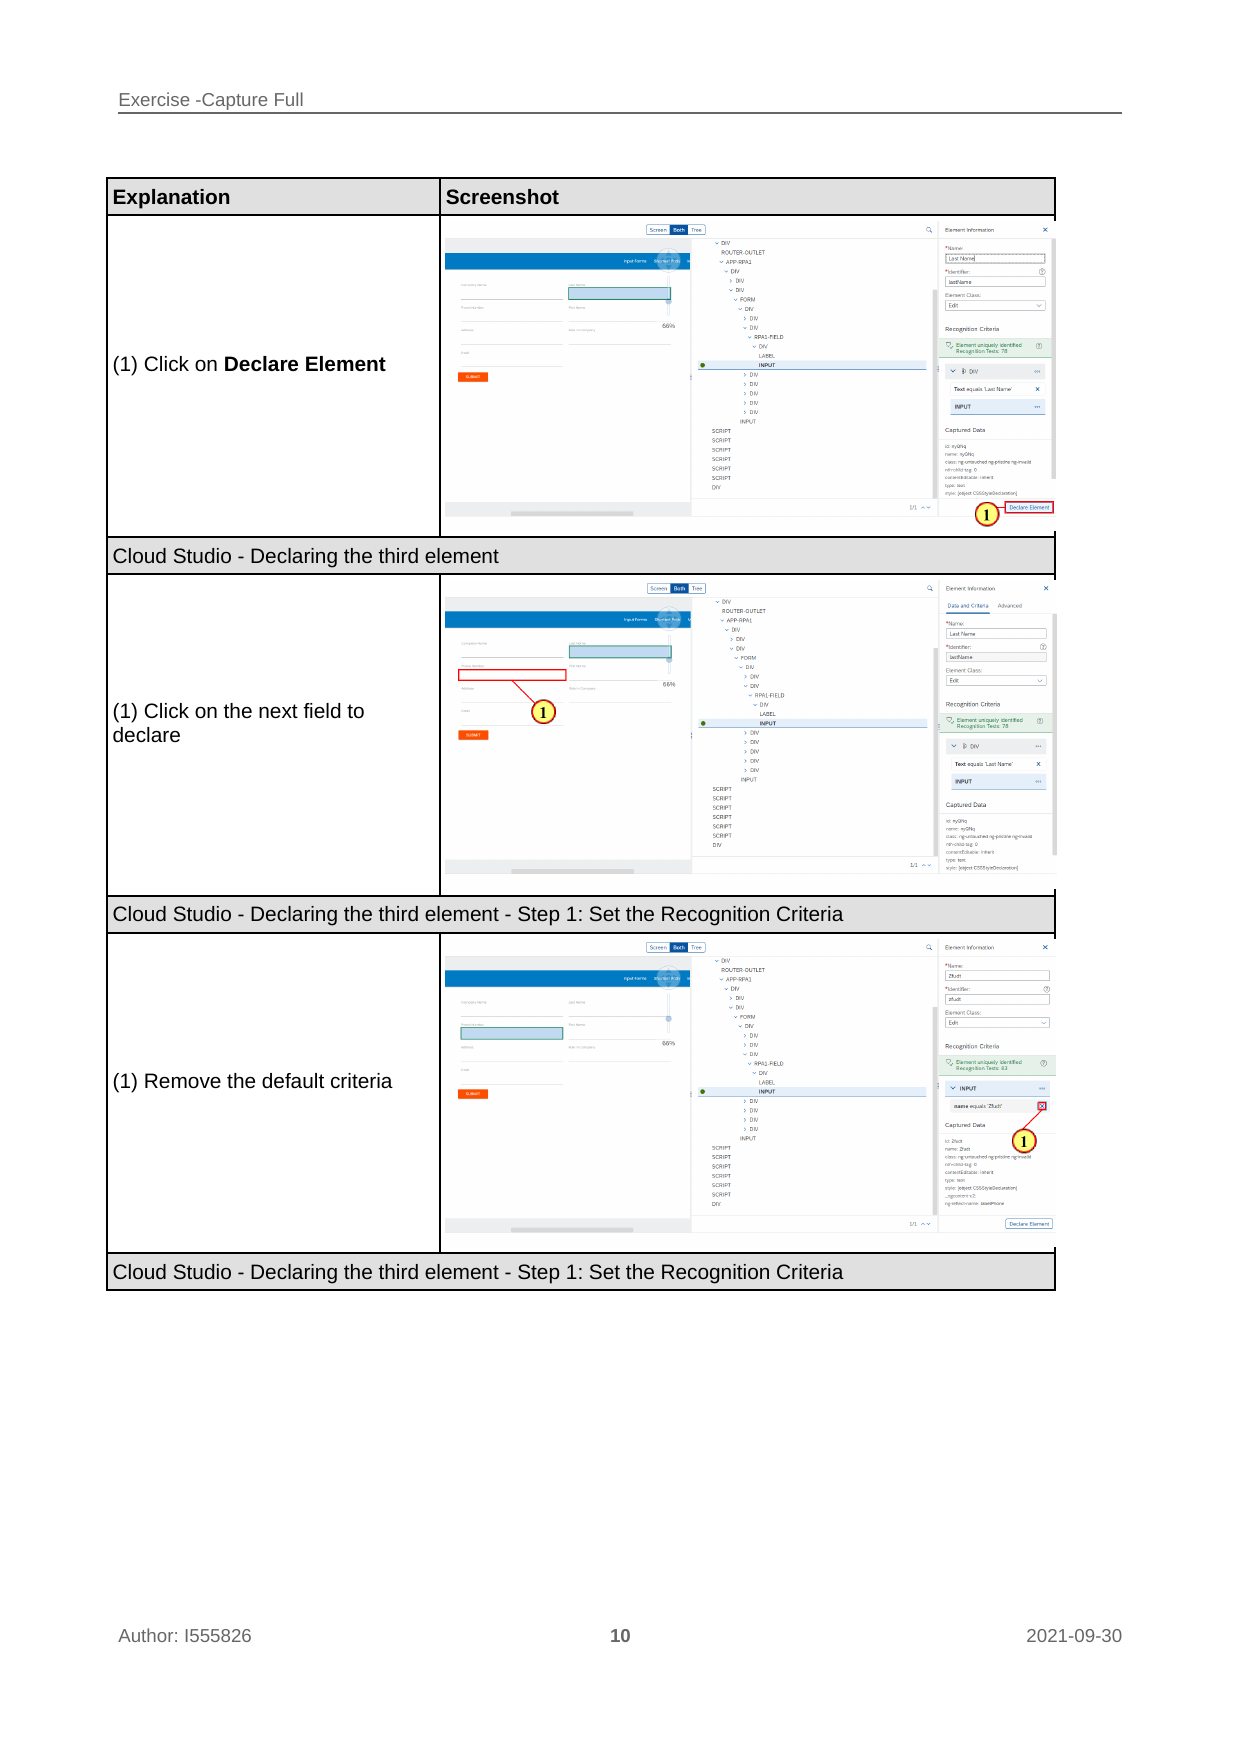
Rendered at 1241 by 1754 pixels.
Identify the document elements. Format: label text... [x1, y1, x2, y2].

table_cell (1) Click on Declare Element [108, 216, 439, 536]
table_cell [441, 575, 1054, 894]
table_header Screenshot [441, 179, 1054, 214]
table_cell [441, 934, 1054, 1252]
table_cell Cloud Studio - Declaring the third element [108, 538, 1054, 573]
table_cell [441, 216, 1054, 536]
table_cell Cloud Studio - Declaring the third element - Step 1: Set the Recognition Criteria [108, 1254, 1054, 1289]
picture [445, 580, 1057, 889]
picture [445, 939, 1056, 1247]
table_cell (1) Click on the next field to declare [108, 575, 439, 894]
table_header Explanation [108, 179, 439, 214]
picture [445, 221, 1056, 531]
table_cell Cloud Studio - Declaring the third element - Step 1: Set the Recognition Criteria [108, 897, 1054, 932]
table_cell (1) Remove the default criteria [108, 934, 439, 1252]
